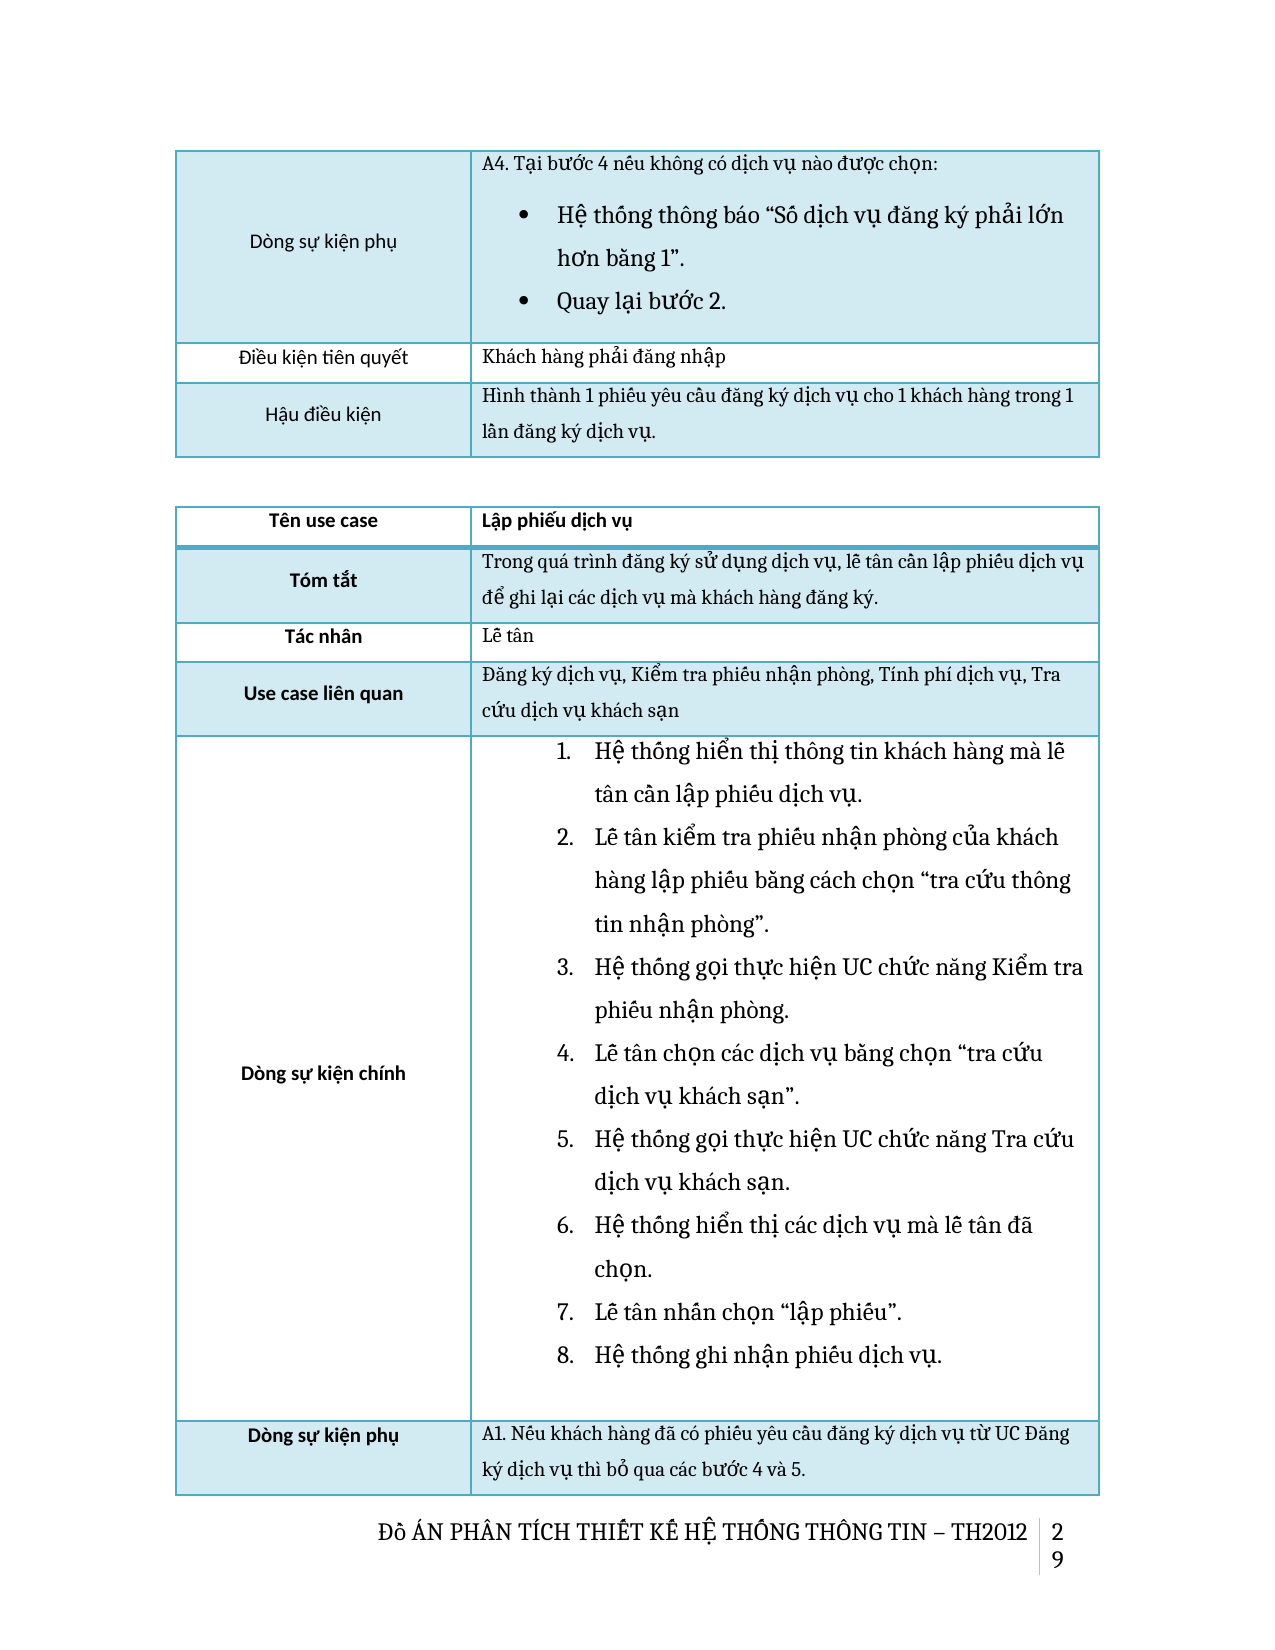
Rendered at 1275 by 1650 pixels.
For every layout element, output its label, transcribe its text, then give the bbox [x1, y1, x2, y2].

table_cell Dòng sự kiện phụ [177, 1422, 470, 1494]
table_cell Trong quá trình đăng ký sử dụng dịch vụ, lễ tân cần lập phiếu dịch vụ để ghi lại các dịch vụ mà khách hàng đăng ký. [472, 550, 1098, 622]
table_cell Dòng sự kiện chính [177, 737, 470, 1420]
table_cell Hệ thống hiển thị thông tin khách hàng mà lễ tân cần lập phiếu dịch vụ. Lễ tân kiểm tra phiếu nhận phòng của khách hàng lập phiếu bằng cách chọn “tra cứu thông tin nhận phòng”. Hệ thống gọi thực hiện UC chức năng Kiểm tra phiếu nhận phòng. Lễ tân chọn các dịch vụ bằng chọn “tra cứu dịch vụ khách sạn”. Hệ thống gọi thực hiện UC chức năng Tra cứu dịch vụ khách sạn. Hệ thống hiển thị các dịch vụ mà lễ tân đã chọn. Lễ tân nhấn chọn “lập phiếu”. Hệ thống ghi nhận phiếu dịch vụ. [472, 737, 1098, 1420]
table_cell Tóm tắt [177, 550, 470, 622]
table_cell Tác nhân [177, 624, 470, 661]
table_cell Hậu điều kiện [177, 384, 470, 456]
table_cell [472, 1422, 1098, 1494]
table_cell Hình thành 1 phiếu yêu cầu đăng ký dịch vụ cho 1 khách hàng trong 1 lần đăng ký dịch vụ. [472, 384, 1098, 456]
table_cell Điều kiện tiên quyết [177, 344, 470, 382]
table_header Tên use case [177, 508, 470, 545]
table_cell Khách hàng phải đăng nhập [472, 344, 1098, 382]
table_cell Dòng sự kiện phụ [177, 152, 470, 342]
table_cell Lễ tân [472, 624, 1098, 661]
table_cell Đăng ký dịch vụ, Kiểm tra phiếu nhận phòng, Tính phí dịch vụ, Tra cứu dịch vụ khách sạn [472, 663, 1098, 735]
table_cell Use case liên quan [177, 663, 470, 735]
table_cell A4. Tại bước 4 nếu không có dịch vụ nào được chọn: Hệ thống thông báo “Số dịch vụ đăng ký phải lớn hơn bằng 1”. Quay lại bước 2. [472, 152, 1098, 342]
table_header Lập phiếu dịch vụ [472, 508, 1098, 545]
